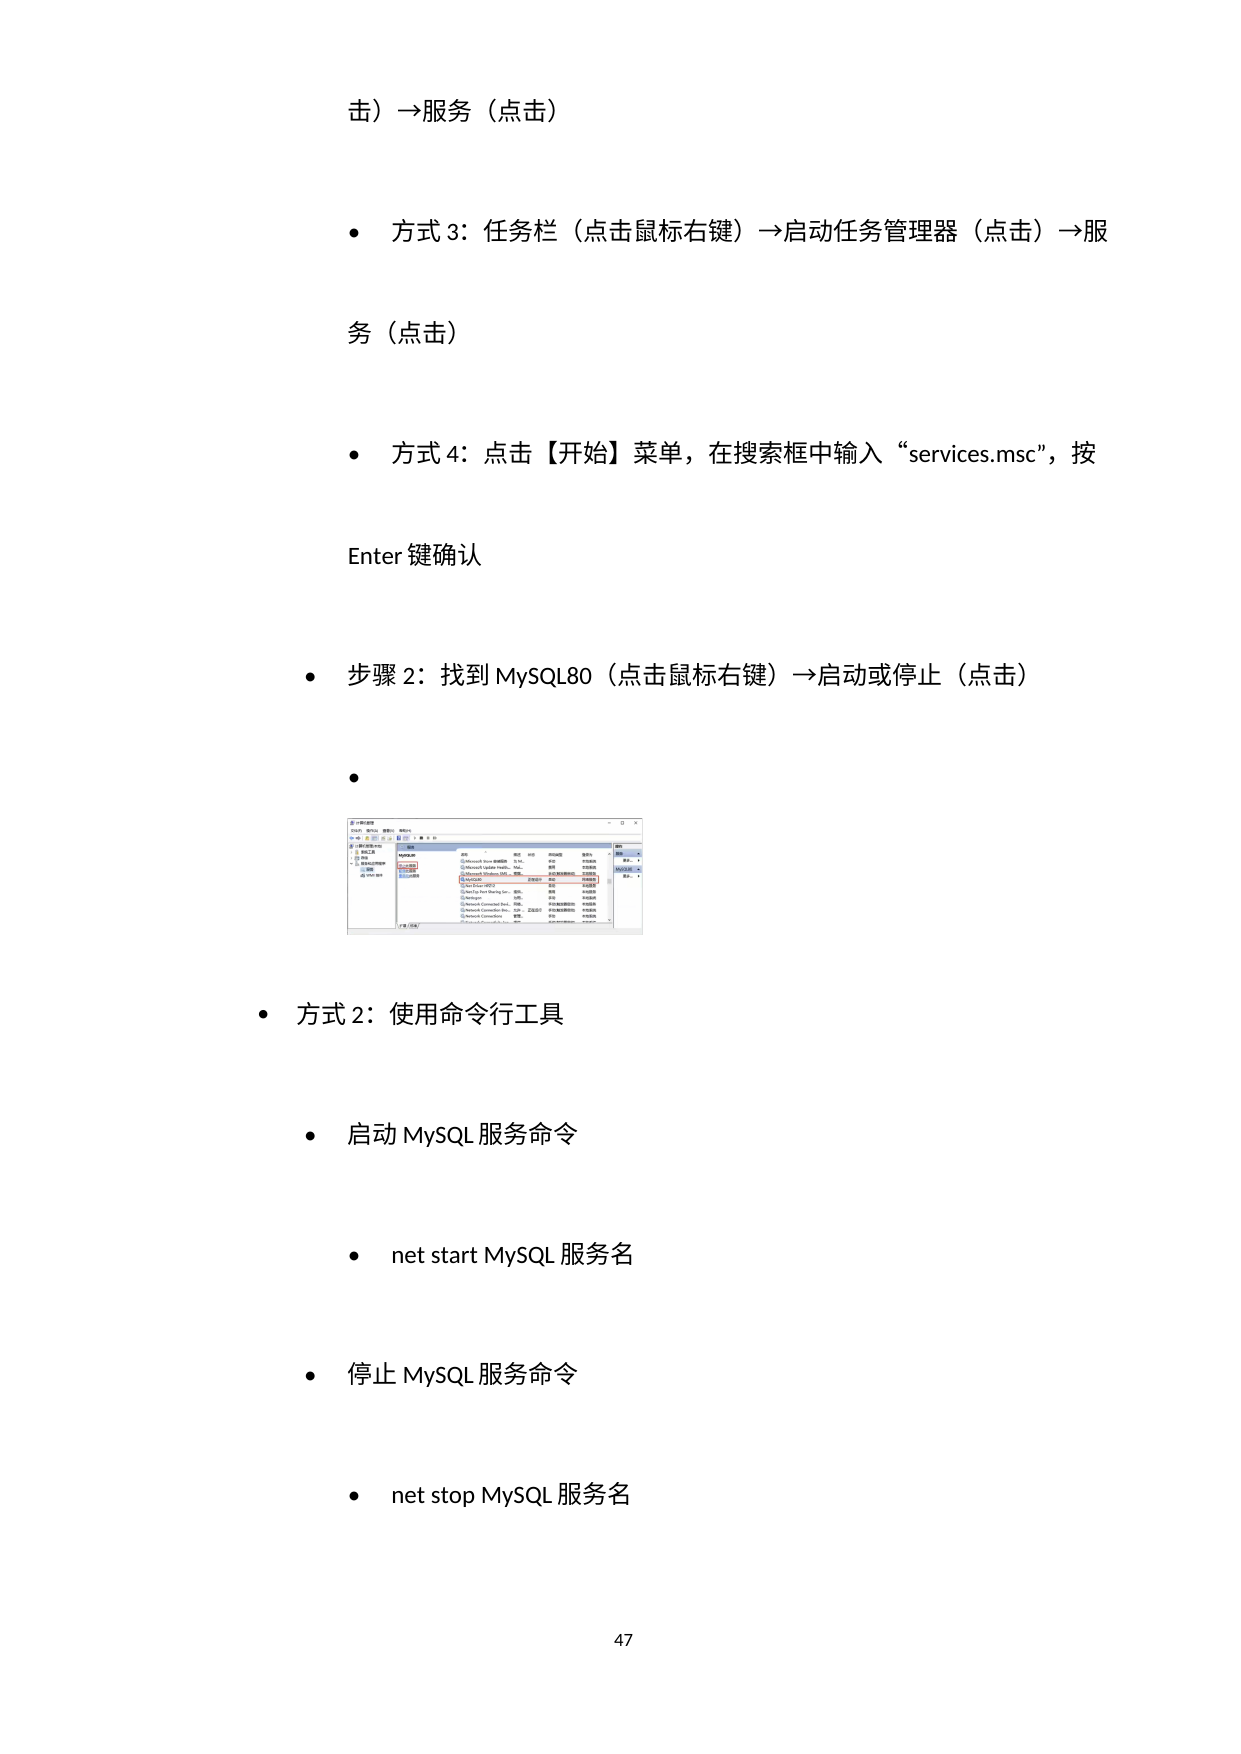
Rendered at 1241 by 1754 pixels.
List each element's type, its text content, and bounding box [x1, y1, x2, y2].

text • net stop MySQL服务名 [348, 1458, 1118, 1526]
text • 方式4：点击【开始】菜单，在搜索框中输入“services.msc”，按Enter键确认 [348, 418, 1118, 587]
picture [347, 818, 643, 935]
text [348, 76, 1118, 144]
list 方式2：使用命令行工具 [259, 978, 1118, 1046]
text • 停止MySQL服务命令 [304, 1338, 1118, 1406]
text • net start MySQL服务名 [348, 1218, 1118, 1286]
text • 步骤2：找到MySQL80（点击鼠标右键）→启动或停止（点击） [304, 639, 1118, 707]
text • [348, 759, 1118, 793]
text • 启动MySQL服务命令 [304, 1098, 1118, 1166]
text • 方式3：任务栏（点击鼠标右键）→启动任务管理器（点击）→服务（点击） [348, 196, 1118, 366]
